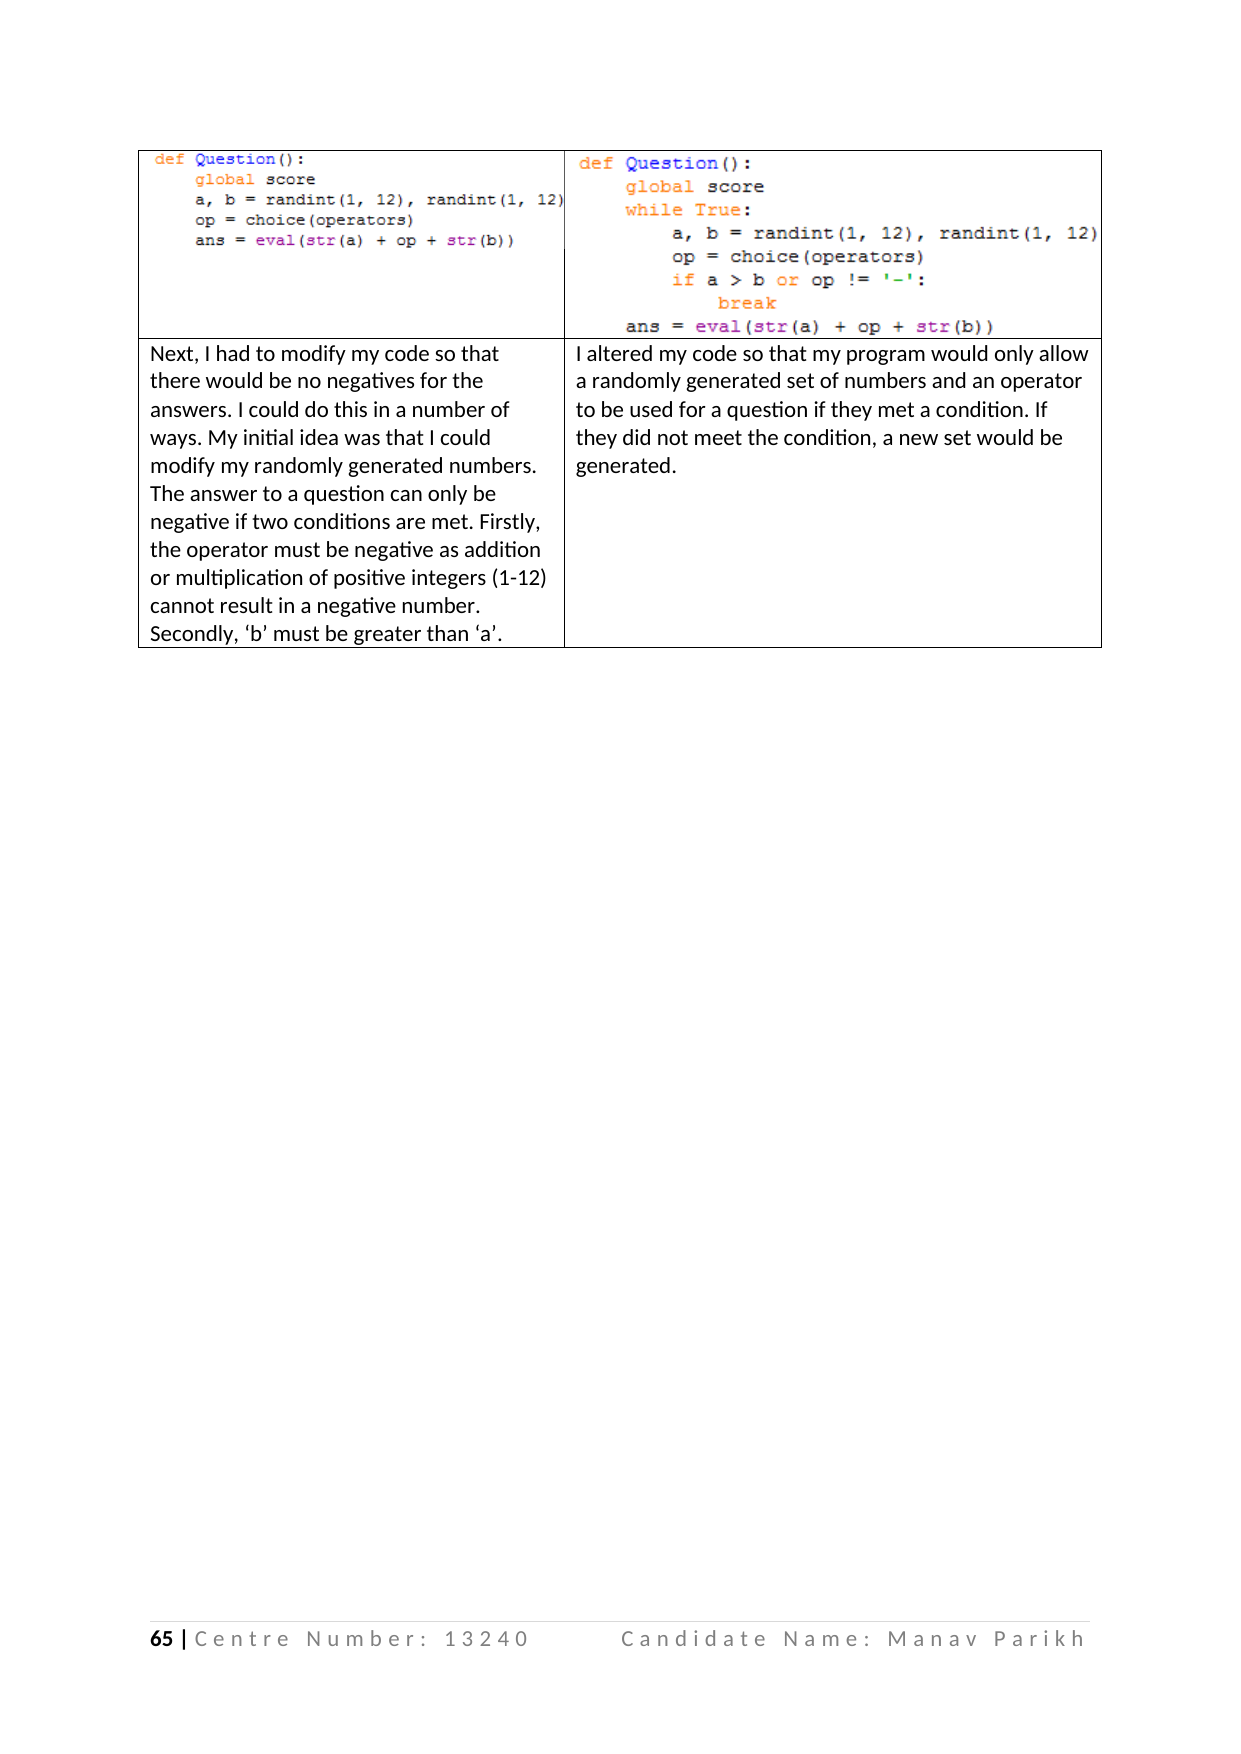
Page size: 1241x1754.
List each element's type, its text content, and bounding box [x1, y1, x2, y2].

picture [575, 151, 1099, 338]
table_cell I altered my code so that my program would only allow a randomly generated set of numbers and an operator to be used for a question if they met a condition. If they did not meet the condition, a new set would be generated. [565, 339, 1101, 647]
table_cell Next, I had to modify my code so that there would be no negatives for the answers. I could do this in a number of ways. My initial idea was that I could modify my randomly generated numbers. The answer to a question can only be negative if two conditions are met. Firstly, the operator must be negative as addition or multiplication of positive integers (1-12) cannot result in a negative number. Secondly, ‘b’ must be greater than ‘a’. [139, 339, 564, 647]
picture [150, 151, 565, 249]
table_cell [139, 151, 564, 338]
table_cell [565, 151, 575, 338]
